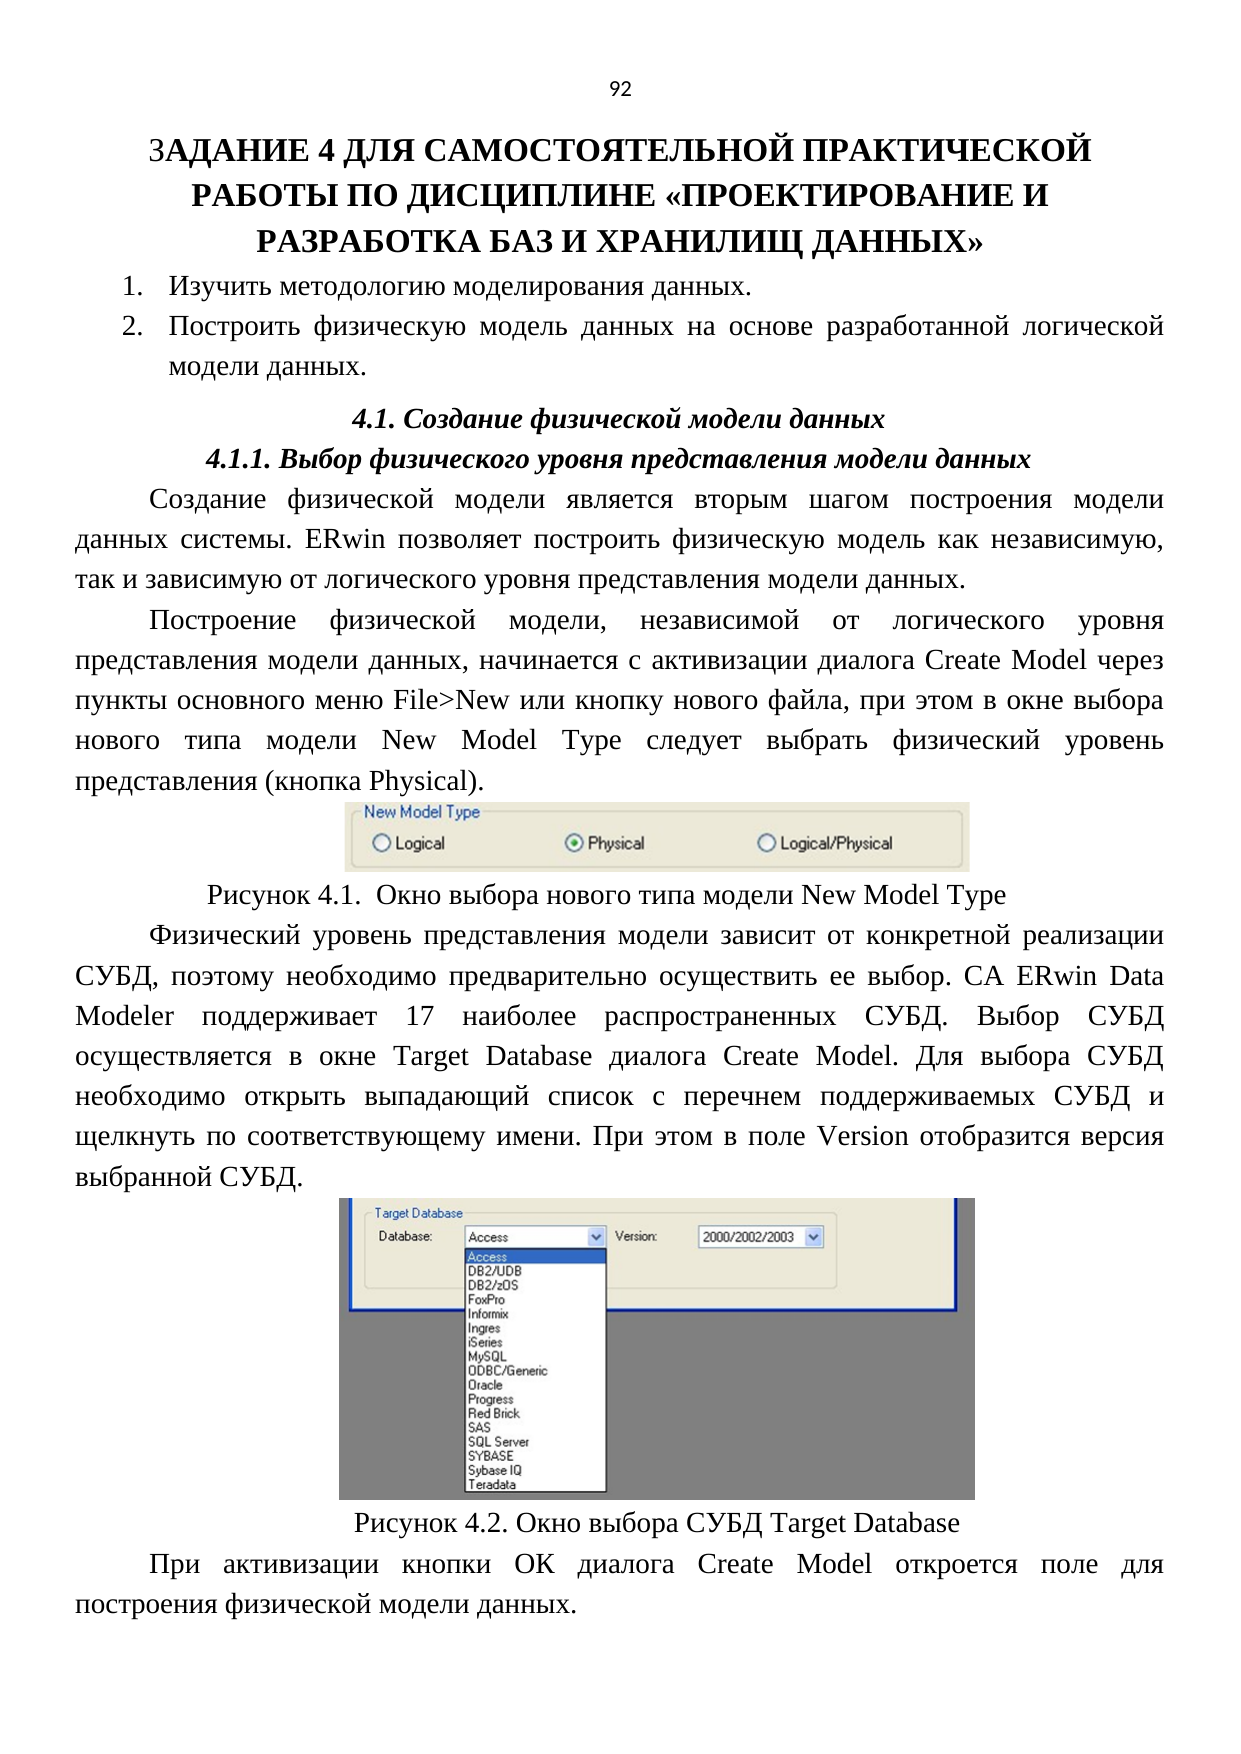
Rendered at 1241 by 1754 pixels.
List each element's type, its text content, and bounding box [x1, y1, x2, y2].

text 4.1.1. Выбор физического уровня представления модели данных [75, 441, 1165, 474]
text Рисунок 4.1. Окно выбора нового типа модели New Model Type [104, 877, 1109, 911]
text Построение физической модели, независимой от логического уровня представления модели данных, начинается с активизации диалога Create Model через пункты основного меню File>New или кнопку нового файла, при этом в окне выбора нового типа модели New Model Type следует выбрать физический уровень представления (кнопка Physical). [75, 602, 1165, 796]
picture [344, 802, 970, 872]
text Рисунок 4.2. Окно выбора СУБД Target Database [75, 1506, 1165, 1539]
text Создание физической модели является вторым шагом построения модели данных системы. ERwin позволяет построить физическую модель как независимую, так и зависимую от логического уровня представления модели данных. [75, 481, 1165, 595]
text 4.1. Создание физической модели данных [75, 401, 1165, 434]
list Изучить методологию моделирования данных. [122, 268, 1165, 301]
text При активизации кнопки ОК диалога Create Model откроется поле для построения физической модели данных. [75, 1546, 1165, 1619]
text ЗАДАНИЕ 4 ДЛЯ САМОСТОЯТЕЛЬНОЙ ПРАКТИЧЕСКОЙ РАБОТЫ ПО ДИСЦИПЛИНЕ «ПРОЕКТИРОВАНИЕ И РАЗРАБОТКА БАЗ И ХРАНИЛИЩ ДАННЫХ» [75, 130, 1165, 260]
list Построить физическую модель данных на основе разработанной логической модели данных. [122, 308, 1165, 382]
picture [339, 1198, 975, 1500]
text Физический уровень представления модели зависит от конкретной реализации СУБД, поэтому необходимо предварительно осуществить ее выбор. CA ERwin Data Modeler поддерживает 17 наиболее распространенных СУБД. Выбор СУБД осуществляется в окне Target Database диалога Create Model. Для выбора СУБД необходимо открыть выпадающий список с перечнем поддерживаемых СУБД и щелкнуть по соответствующему имени. При этом в поле Version отобразится версия выбранной СУБД. [75, 917, 1165, 1192]
